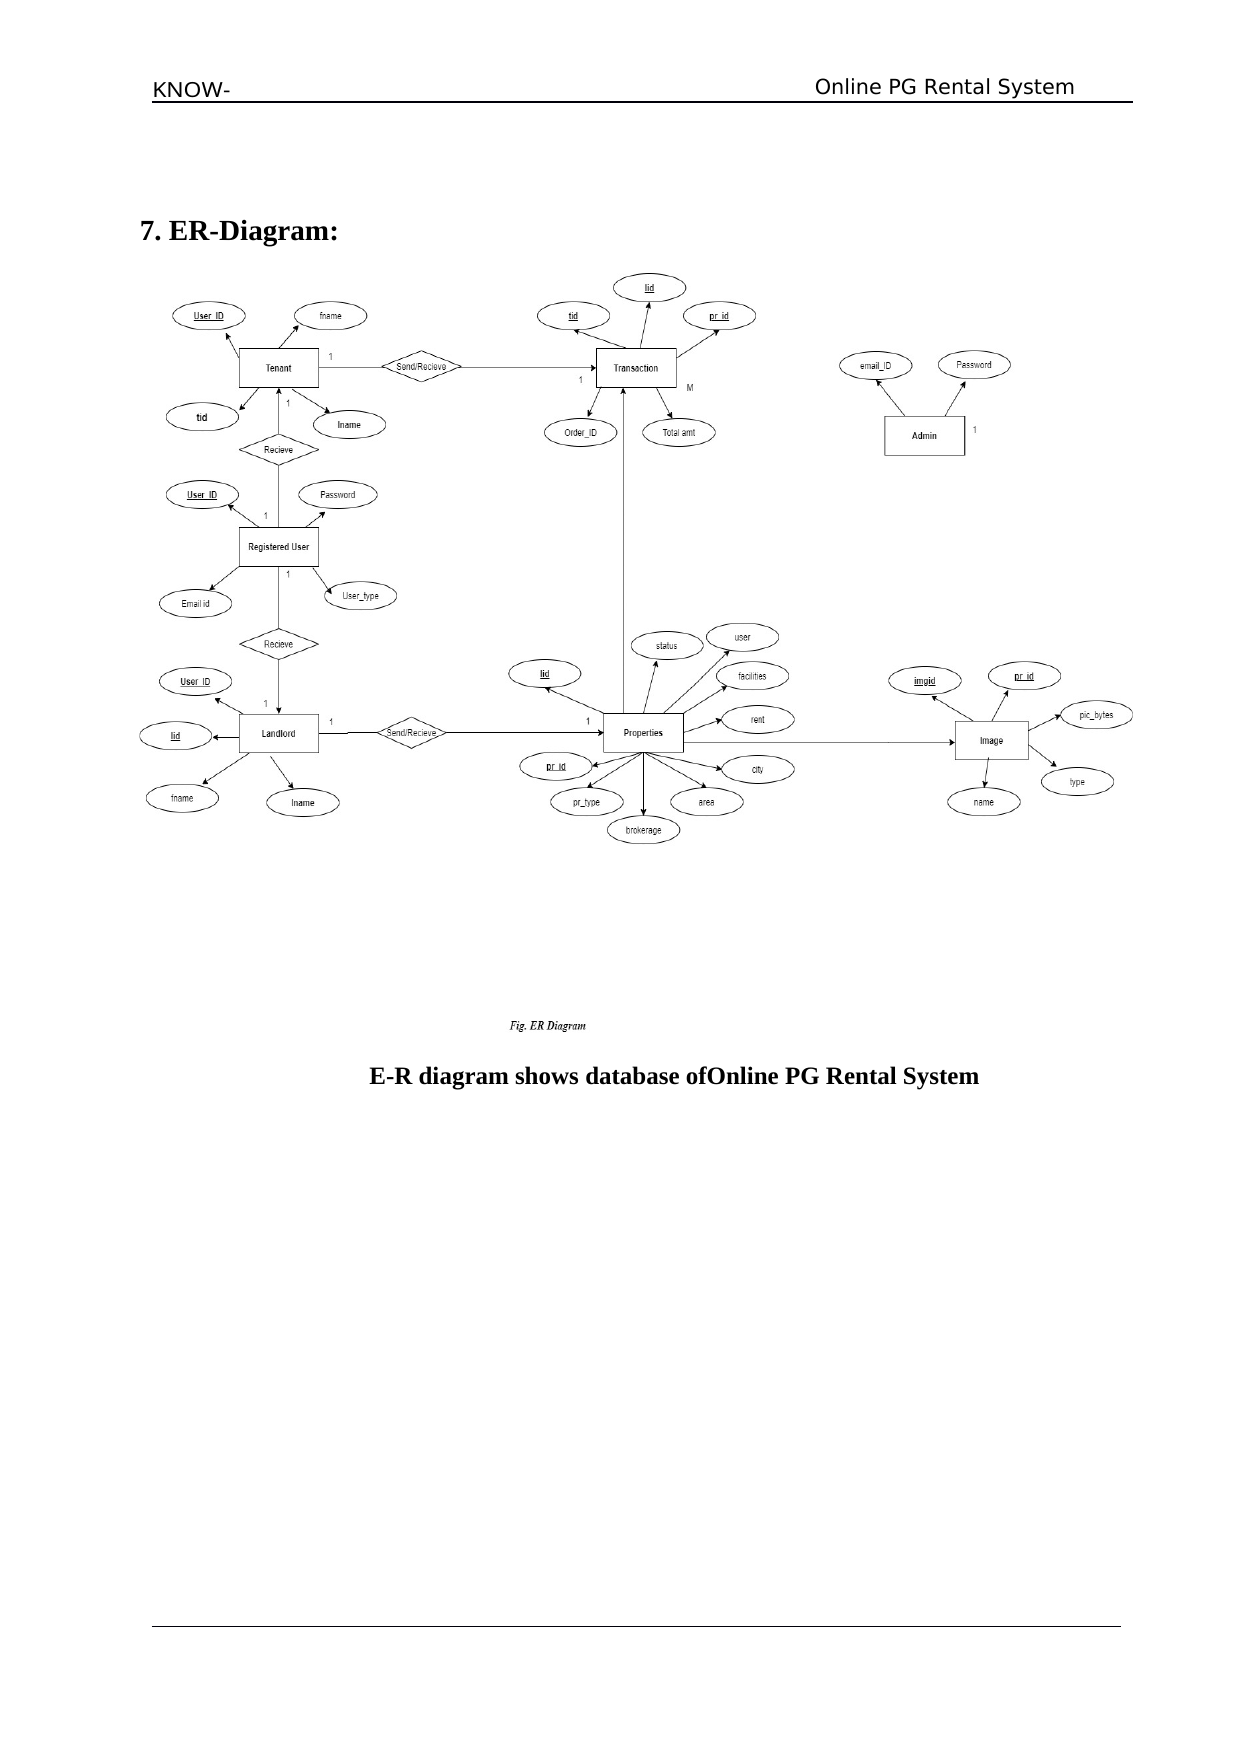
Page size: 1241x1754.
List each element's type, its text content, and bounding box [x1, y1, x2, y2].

text E-R diagram shows database ofOnline PG Rental System [139, 1061, 1134, 1090]
picture [139, 273, 1133, 1033]
subtitle 7. ER-Diagram: [139, 213, 1134, 247]
